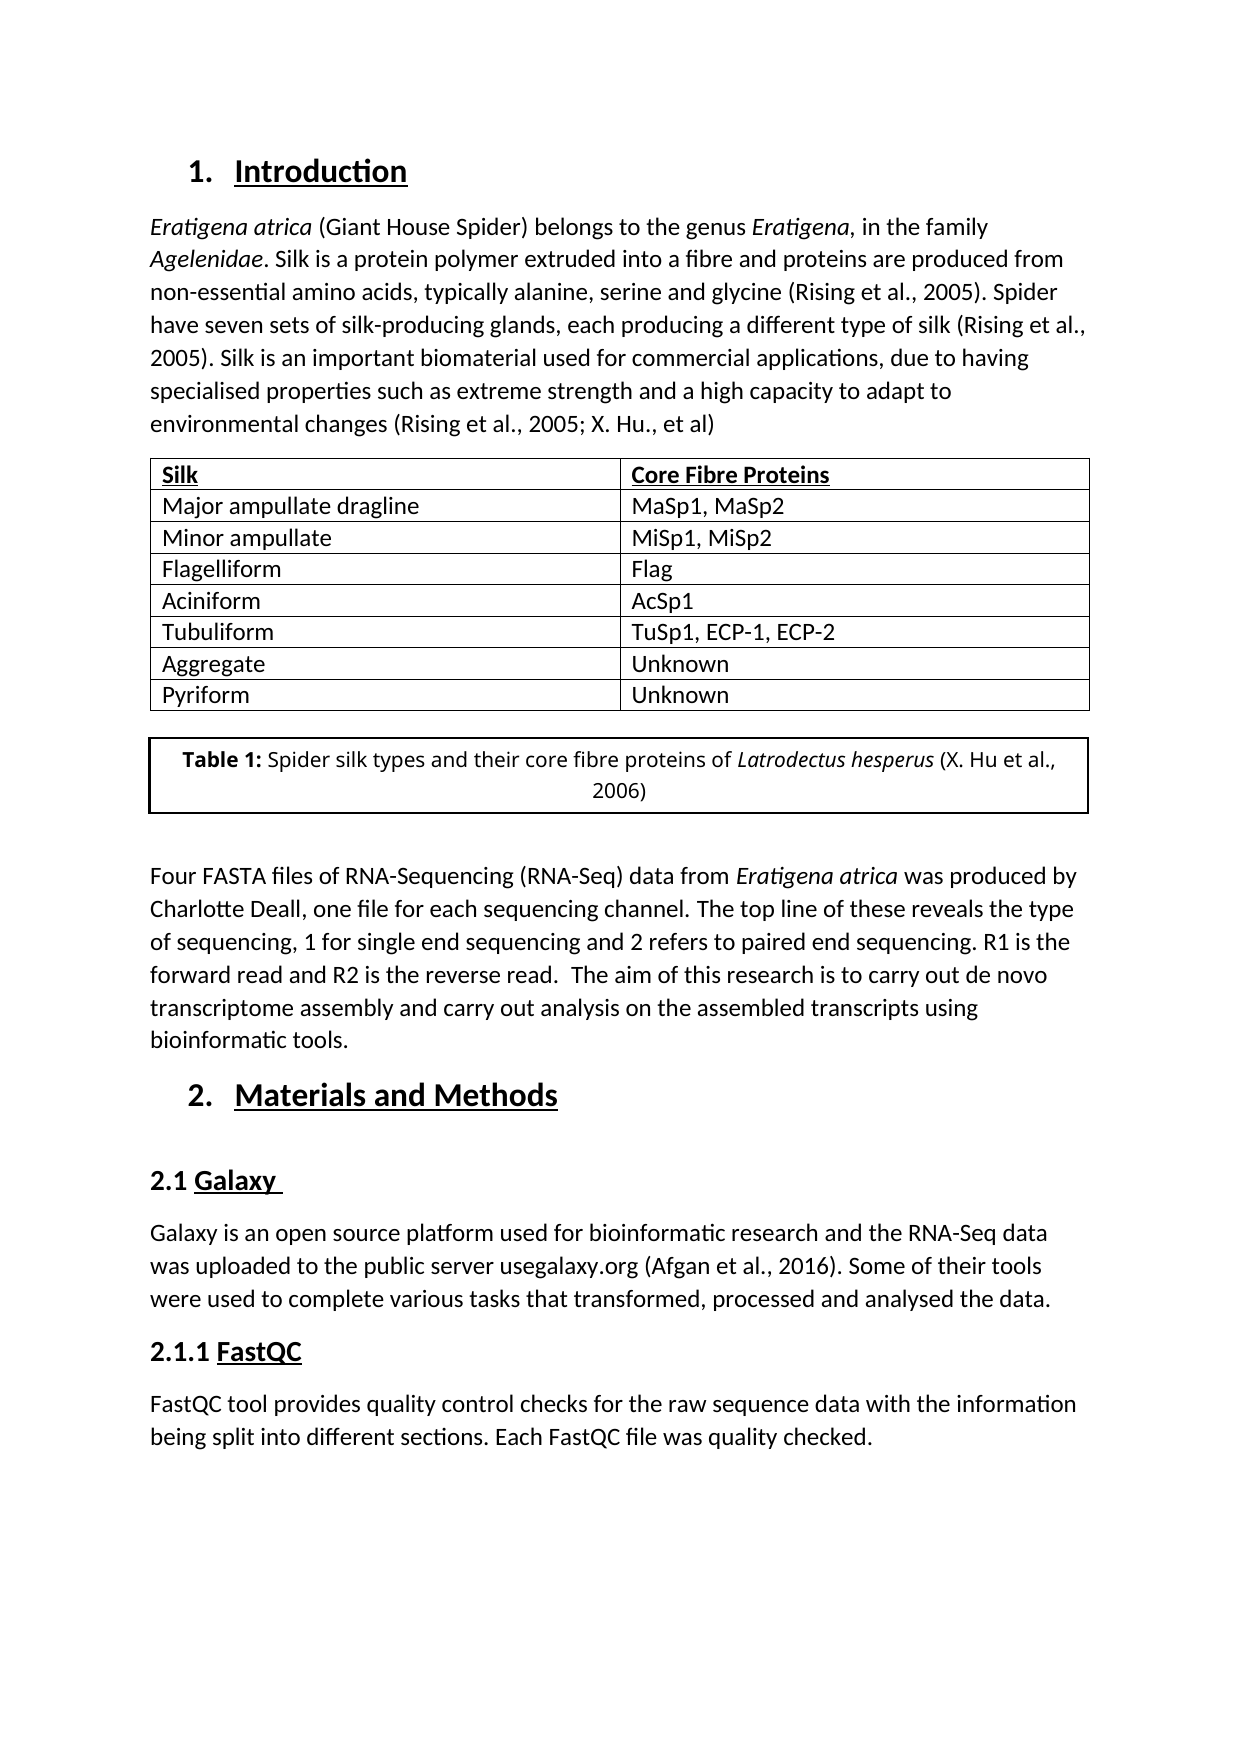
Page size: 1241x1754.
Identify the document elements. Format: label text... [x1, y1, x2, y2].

table_cell Aciniform [151, 585, 620, 616]
table_cell Flagelliform [151, 554, 620, 584]
table_header Silk [151, 459, 620, 489]
table_header Core Fibre Proteins [621, 459, 1089, 489]
text Eratigena atrica (Giant House Spider) belongs to the genus Eratigena, in the family Agelenidae. Silk is a protein polymer extruded into a fibre and proteins are produced from non-essential amino acids, typically alanine, serine and glycine (Rising et al., 2005). Spider have seven sets of silk-producing glands, each producing a different type of silk (Rising et al., 2005). Silk is an important biomaterial used for commercial applications, due to having specialised properties such as extreme strength and a high capacity to adapt to environmental changes (Rising et al., 2005; X. Hu., et al) [150, 211, 1090, 439]
table_cell Aggregate [151, 648, 620, 679]
text 2.1.1 FastQC [150, 1333, 1090, 1368]
table_cell Tubuliform [151, 617, 620, 647]
text FastQC tool provides quality control checks for the raw sequence data with the information being split into different sections. Each FastQC file was quality checked. [150, 1388, 1090, 1451]
list Galaxy [150, 1162, 1090, 1198]
table_cell Major ampullate dragline [151, 490, 620, 521]
table_cell Unknown [621, 648, 1089, 679]
text Four FASTA files of RNA-Sequencing (RNA-Seq) data from Eratigena atrica was produced by Charlotte Deall, one file for each sequencing channel. The top line of these reveals the type of sequencing, 1 for single end sequencing and 2 refers to paired end sequencing. R1 is the forward read and R2 is the reverse read. The aim of this research is to carry out de novo transcriptome assembly and carry out analysis on the assembled transcripts using bioinformatic tools. [150, 860, 1090, 1055]
table_cell TuSp1, ECP-1, ECP-2 [621, 617, 1089, 647]
table_cell AcSp1 [621, 585, 1089, 616]
table_cell Unknown [621, 680, 1089, 710]
text Galaxy is an open source platform used for bioinformatic research and the RNA-Seq data was uploaded to the public server usegalaxy.org (Afgan et al., 2016). Some of their tools were used to complete various tasks that transformed, processed and analysed the data. [150, 1217, 1090, 1313]
table_cell Pyriform [151, 680, 620, 710]
table_cell Flag [621, 554, 1089, 584]
list Materials and Methods [187, 1074, 1090, 1115]
table_cell MaSp1, MaSp2 [621, 490, 1089, 521]
table_cell Minor ampullate [151, 522, 620, 552]
list Introduction [187, 150, 1090, 191]
table_cell MiSp1, MiSp2 [621, 522, 1089, 552]
